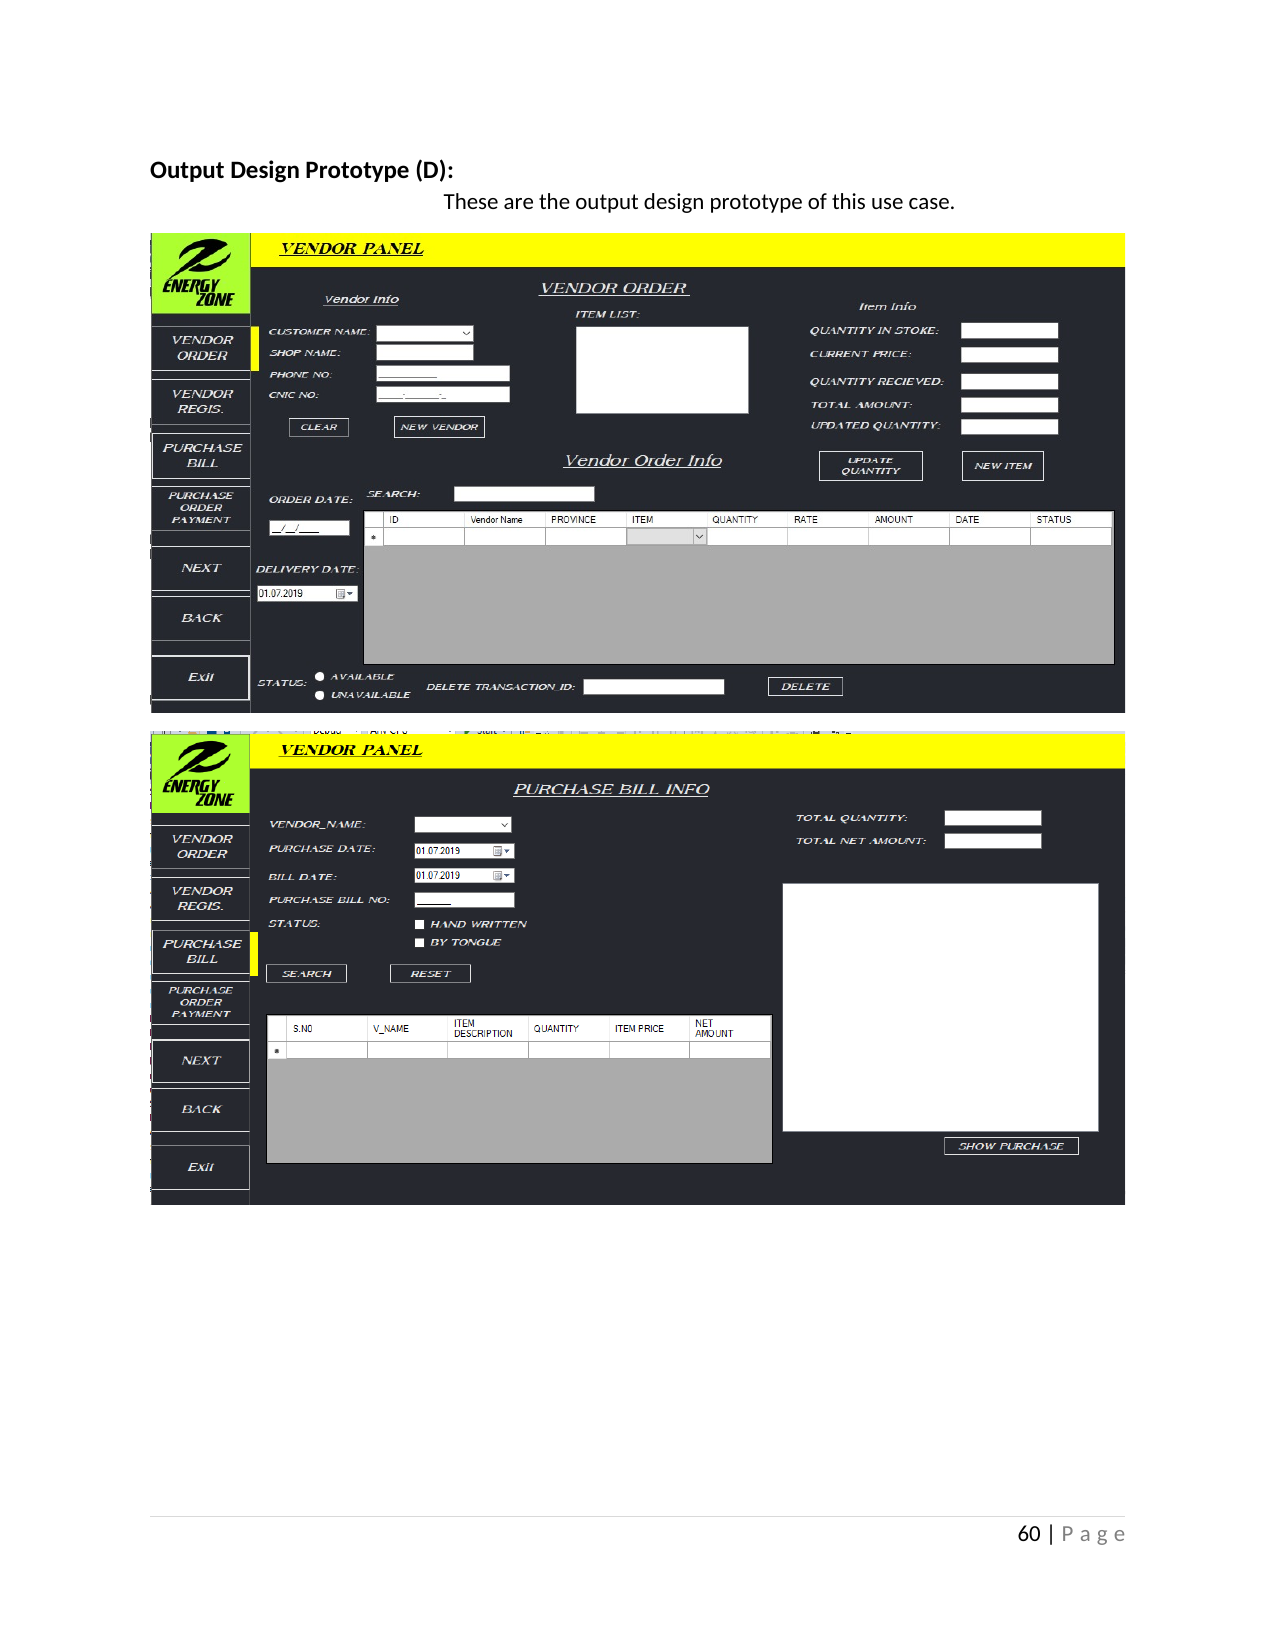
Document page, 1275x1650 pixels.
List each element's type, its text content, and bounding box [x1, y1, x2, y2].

picture [150, 731, 1125, 1205]
text These are the output design prototype of this use case. [150, 187, 1125, 215]
picture [150, 233, 1125, 713]
subtitle Output Design Prototype (D): [150, 154, 1125, 185]
